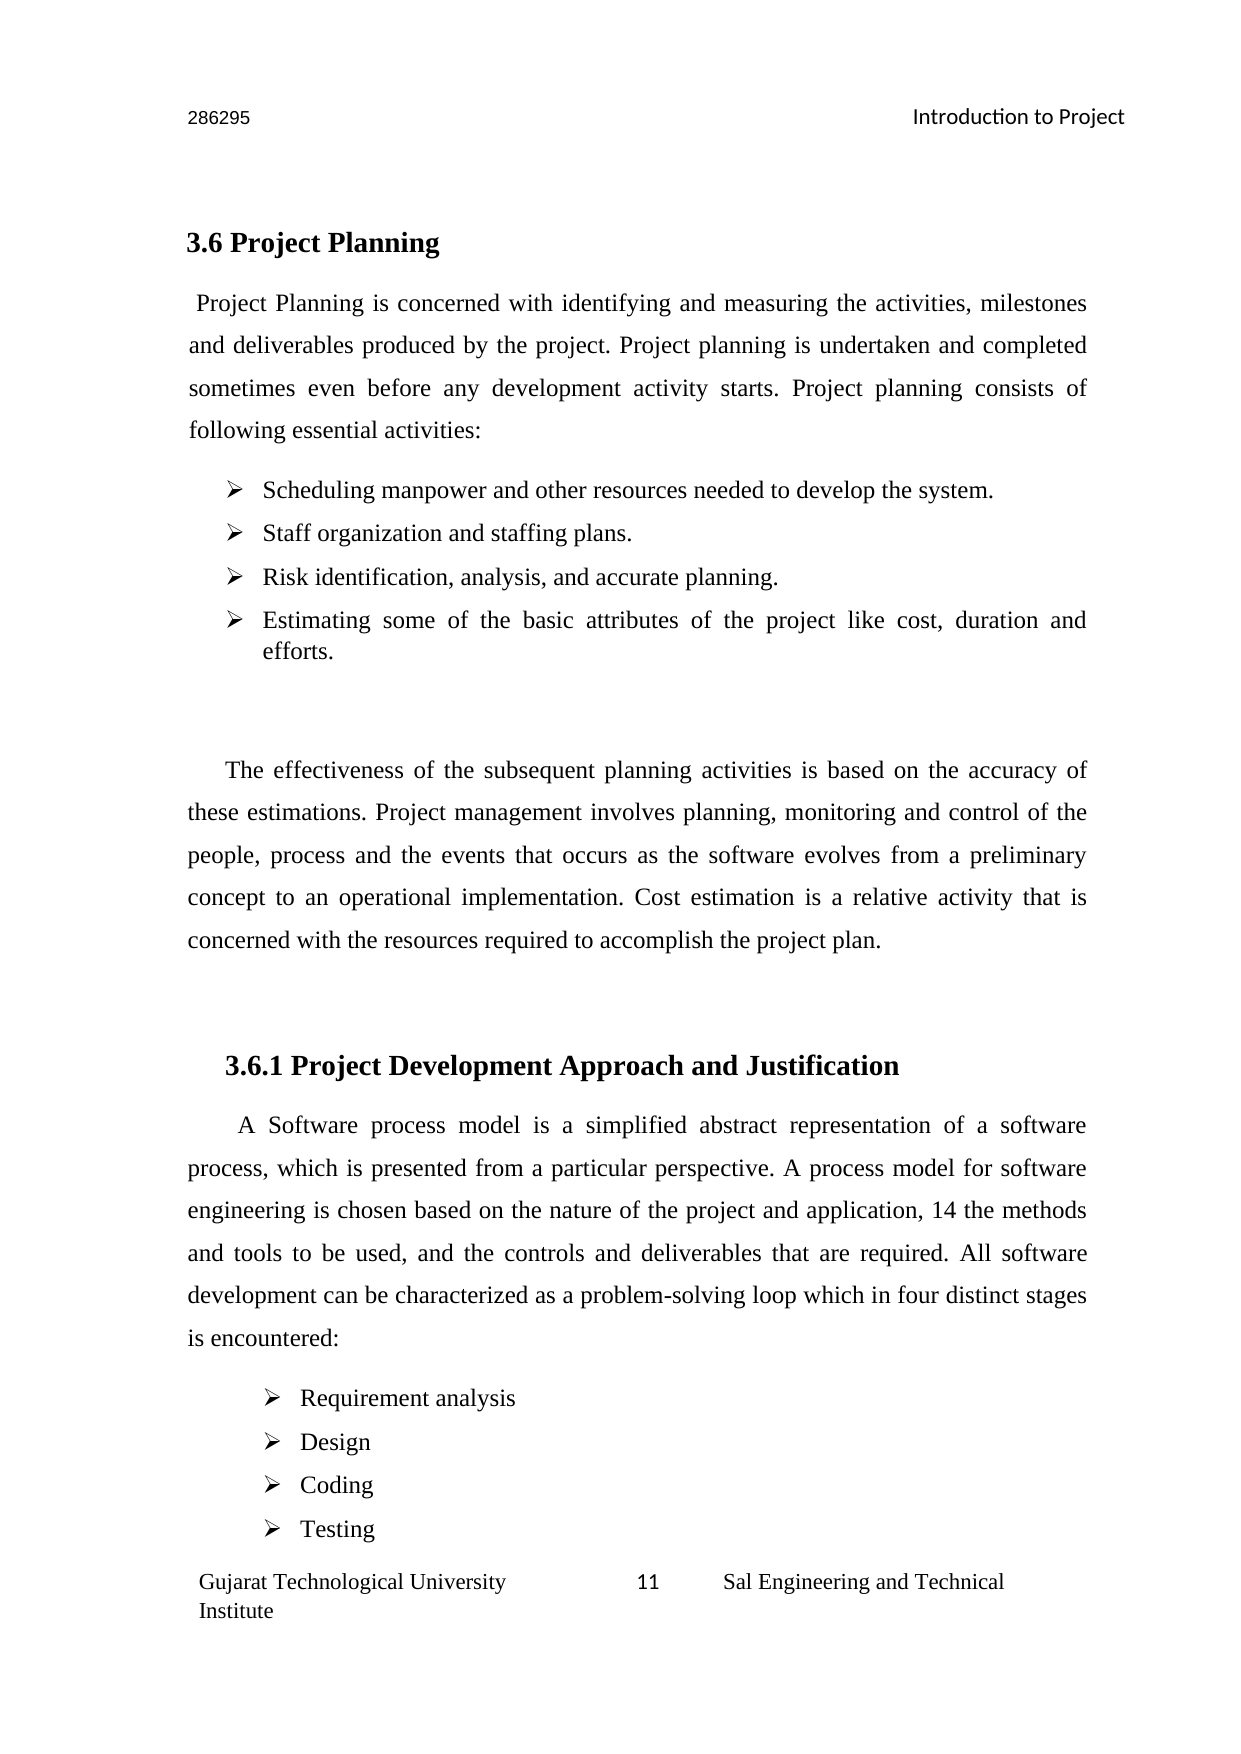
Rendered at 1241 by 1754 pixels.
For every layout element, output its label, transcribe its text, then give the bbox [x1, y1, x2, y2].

list Design [262, 1427, 1088, 1455]
list Testing [262, 1514, 1088, 1543]
list Risk identification, analysis, and accurate planning. [225, 562, 1088, 590]
text The effectiveness of the subsequent planning activities is based on the accuracy of these estimations. Project management involves planning, monitoring and control of the people, process and the events that occurs as the software evolves from a preliminary concept to an operational implementation. Cost estimation is a relative activity that is concerned with the resources required to accomplish the project plan. [187, 755, 1088, 954]
text A Software process model is a simplified abstract representation of a software process, which is presented from a particular perspective. A process model for software engineering is chosen based on the nature of the project and application, 14 the methods and tools to be used, and the controls and deliverables that are required. All software development can be characterized as a problem-solving loop which in four distinct stages is encountered: [187, 1111, 1088, 1352]
subtitle 3.6.1 Project Development Approach and Justification [225, 1048, 1088, 1081]
list Requirement analysis [262, 1383, 1088, 1412]
text Project Planning is concerned with identifying and measuring the activities, milestones and deliverables produced by the project. Project planning is undertaken and completed sometimes even before any development activity starts. Project planning consists of following essential activities: [187, 288, 1088, 444]
list Staff organization and staffing plans. [225, 518, 1088, 547]
list Coding [262, 1470, 1088, 1499]
subtitle 3.6 Project Planning [186, 225, 1078, 259]
list Scheduling manpower and other resources needed to develop the system. [225, 475, 1088, 504]
list Estimating some of the basic attributes of the project like cost, duration and efforts. [225, 605, 1088, 665]
